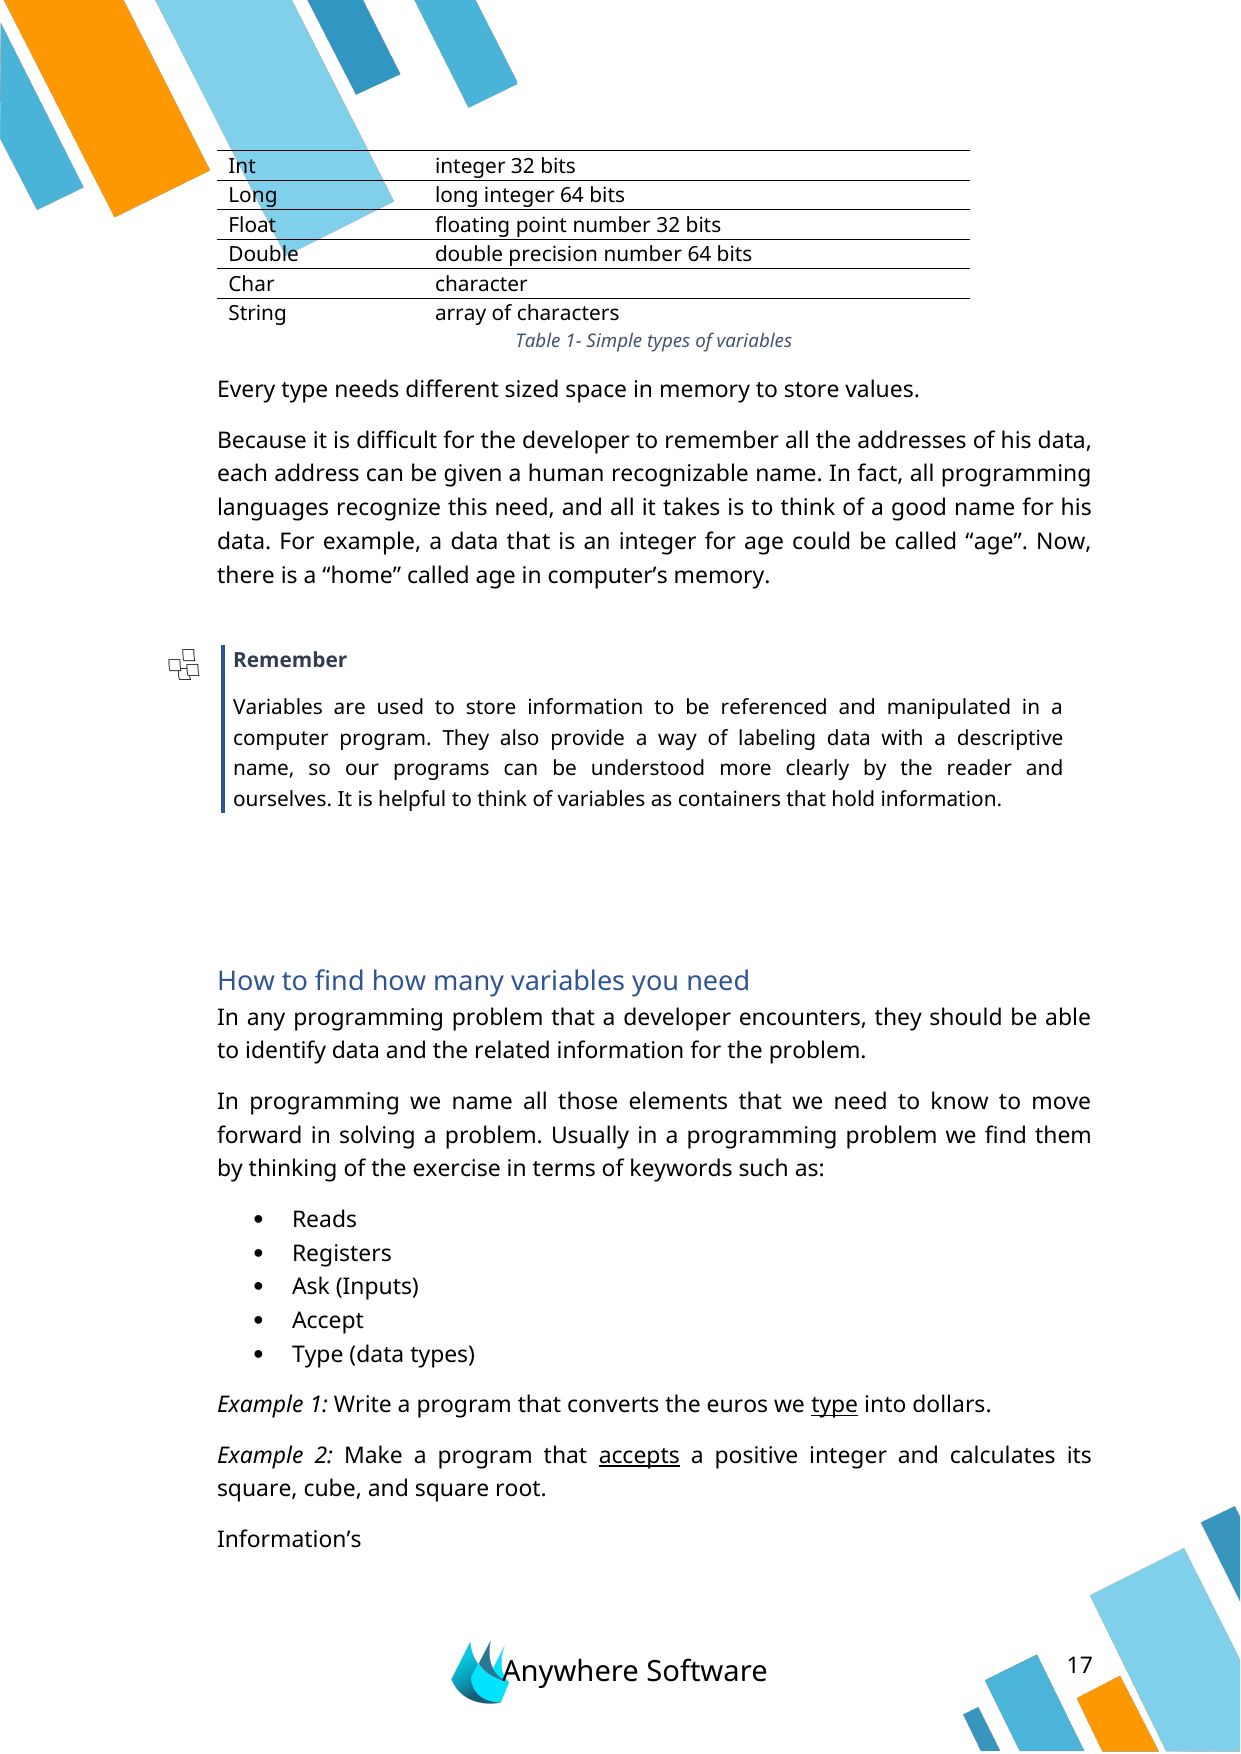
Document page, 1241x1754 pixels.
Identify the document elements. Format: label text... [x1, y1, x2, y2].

table_cell Float [217, 210, 423, 238]
list Accept [254, 1304, 1092, 1335]
list Reads [254, 1203, 1092, 1234]
subtitle How to find how many variables you need [217, 961, 1092, 998]
text Information’s [217, 1523, 1092, 1554]
table_cell double precision number 64 bits [424, 240, 970, 268]
table_cell String [217, 299, 423, 327]
table_cell Double [217, 240, 423, 268]
table_cell Int [217, 151, 423, 179]
picture [166, 647, 202, 683]
list Ask (Inputs) [254, 1270, 1092, 1302]
table_cell Char [217, 269, 423, 297]
text Example 2: Make a program that accepts a positive integer and calculates its square, cube, and square root. [217, 1439, 1092, 1504]
picture [451, 1640, 510, 1704]
list Registers [254, 1237, 1092, 1268]
text Because it is difficult for the developer to remember all the addresses of his data, each address can be given a human recognizable name. In fact, all programming languages recognize this need, and all it takes is to think of a good name for his data. For example, a data that is an integer for age could be called “age”. Now, there is a “home” called age in computer’s memory. [217, 424, 1092, 590]
table_cell floating point number 32 bits [424, 210, 970, 238]
text In programming we name all those elements that we need to know to move forward in solving a problem. Usually in a programming problem we find them by thinking of the exercise in terms of keywords such as: [217, 1085, 1092, 1184]
text Table 1- Simple types of variables [217, 327, 1092, 352]
picture [0, 0, 518, 256]
table_cell long integer 64 bits [424, 181, 970, 209]
picture [963, 1506, 1241, 1752]
text Every type needs different sized space in memory to store values. [217, 373, 1092, 404]
text Example 1: Write a program that converts the euros we type into dollars. [217, 1388, 1092, 1419]
table_cell integer 32 bits [424, 151, 970, 179]
table_cell character [424, 269, 970, 297]
text In any programming problem that a developer encounters, they should be able to identify data and the related information for the problem. [217, 1001, 1092, 1066]
table_cell Long [217, 181, 423, 209]
table_cell array of characters [424, 299, 970, 327]
list Type (data types) [254, 1338, 1092, 1369]
